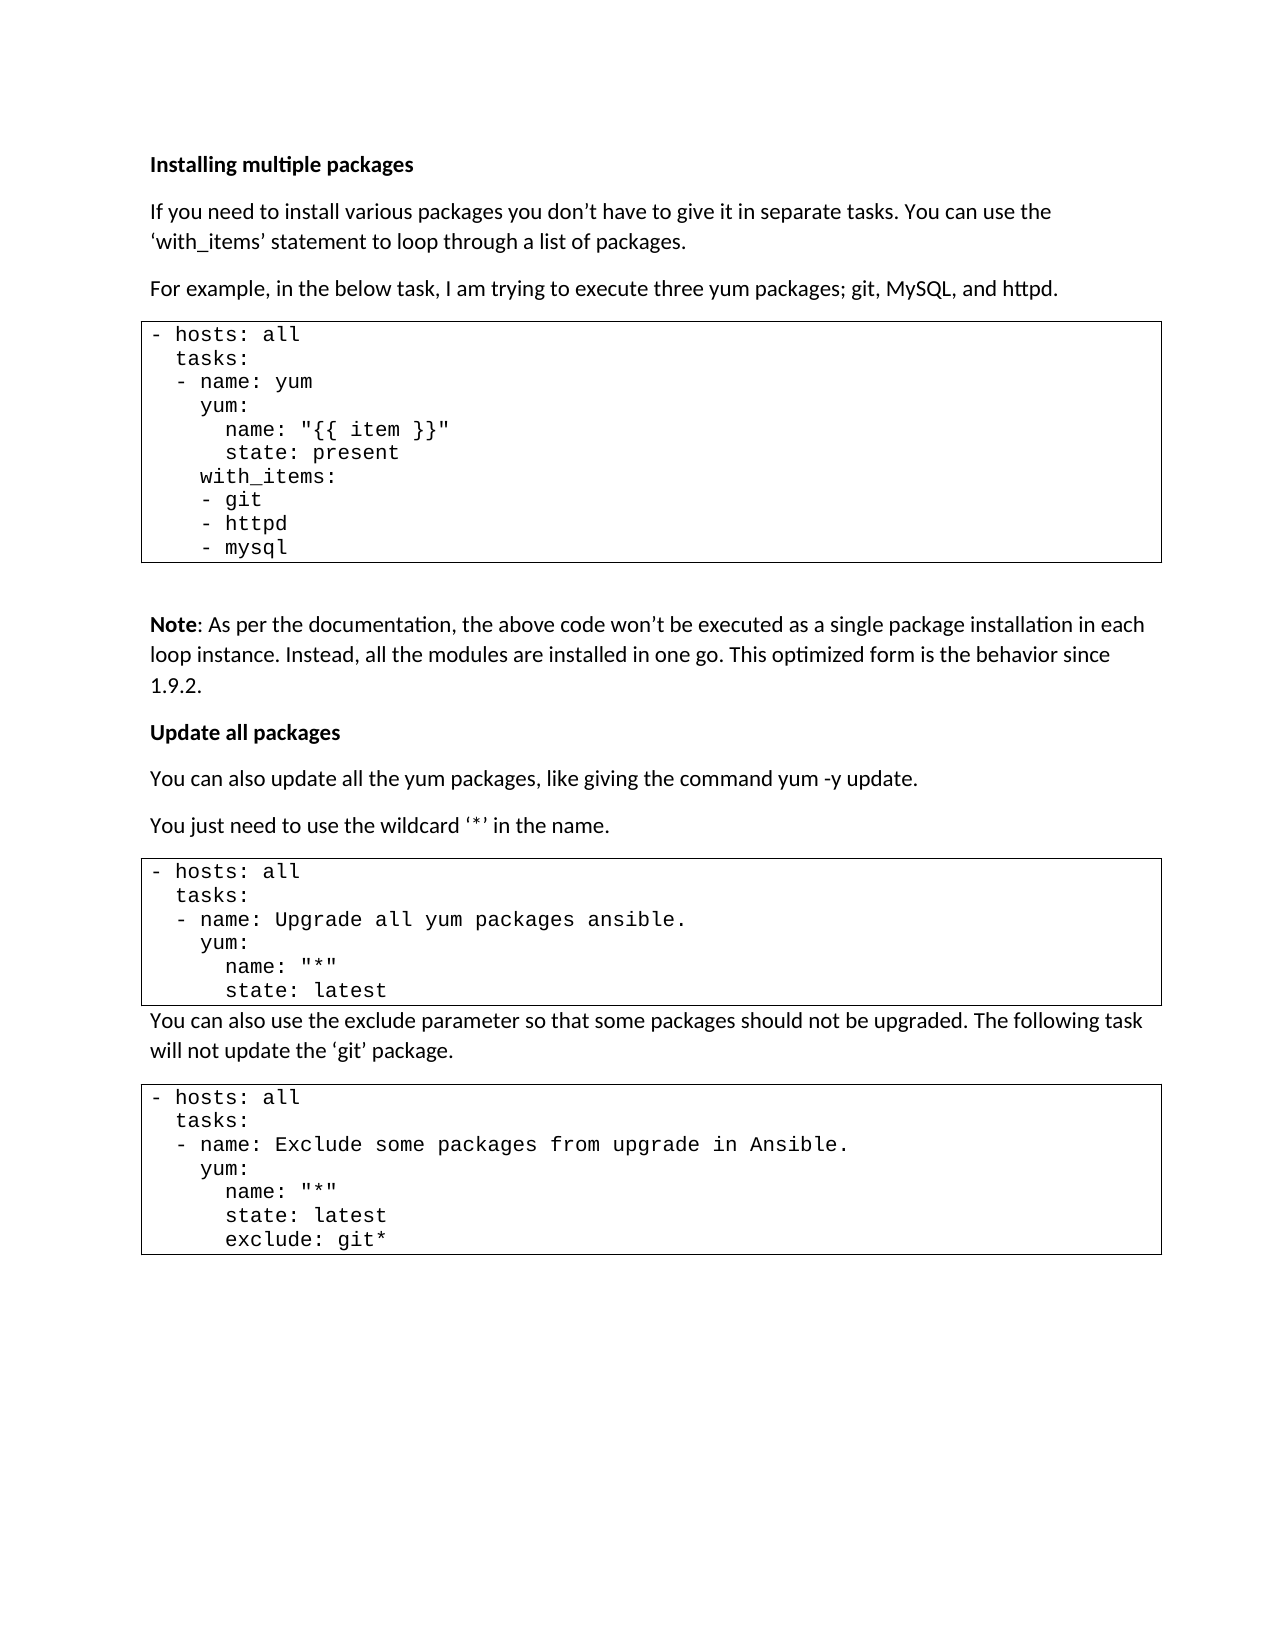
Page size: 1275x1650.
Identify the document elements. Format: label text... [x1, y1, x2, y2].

text yum: [150, 932, 1153, 956]
text If you need to install various packages you don’t have to give it in separate tasks. You can use the ‘with_items’ statement to loop through a list of packages. [150, 197, 1153, 255]
text For example, in the below task, I am trying to execute three yum packages; git, MySQL, and httpd. [150, 274, 1153, 302]
text - hosts: all [142, 322, 1161, 348]
text state: present [150, 442, 1153, 466]
text Installing multiple packages [150, 150, 1153, 178]
text - httpd [150, 513, 1153, 534]
text name: "*" [150, 1181, 1153, 1205]
text You just need to use the wildcard ‘*’ in the name. [150, 811, 1153, 839]
text tasks: [150, 1110, 1153, 1134]
text with_items: [150, 466, 1153, 489]
text - hosts: all [142, 859, 1161, 885]
text - git [150, 489, 1153, 513]
text - name: yum [150, 371, 1153, 395]
text name: "*" [150, 956, 1153, 977]
text state: latest [142, 977, 1161, 1005]
text exclude: git* [142, 1225, 1161, 1254]
text - name: Exclude some packages from upgrade in Ansible. [150, 1134, 1153, 1158]
text - mysql [142, 534, 1161, 562]
text tasks: [150, 348, 1153, 371]
text name: "{{ item }}" [150, 418, 1153, 442]
text You can also use the exclude parameter so that some packages should not be upgraded. The following task will not update the ‘git’ package. [150, 1006, 1153, 1065]
text state: latest [150, 1205, 1153, 1225]
text - name: Upgrade all yum packages ansible. [150, 909, 1153, 932]
text Update all packages [150, 718, 1153, 746]
text tasks: [150, 885, 1153, 909]
text yum: [150, 1158, 1153, 1181]
text - hosts: all [142, 1085, 1161, 1110]
text Note: As per the documentation, the above code won’t be executed as a single package installation in each loop instance. Instead, all the modules are installed in one go. This optimized form is the behavior since 1.9.2. [150, 610, 1153, 699]
text yum: [150, 395, 1153, 418]
text You can also update all the yum packages, like giving the command yum -y update. [150, 764, 1153, 793]
